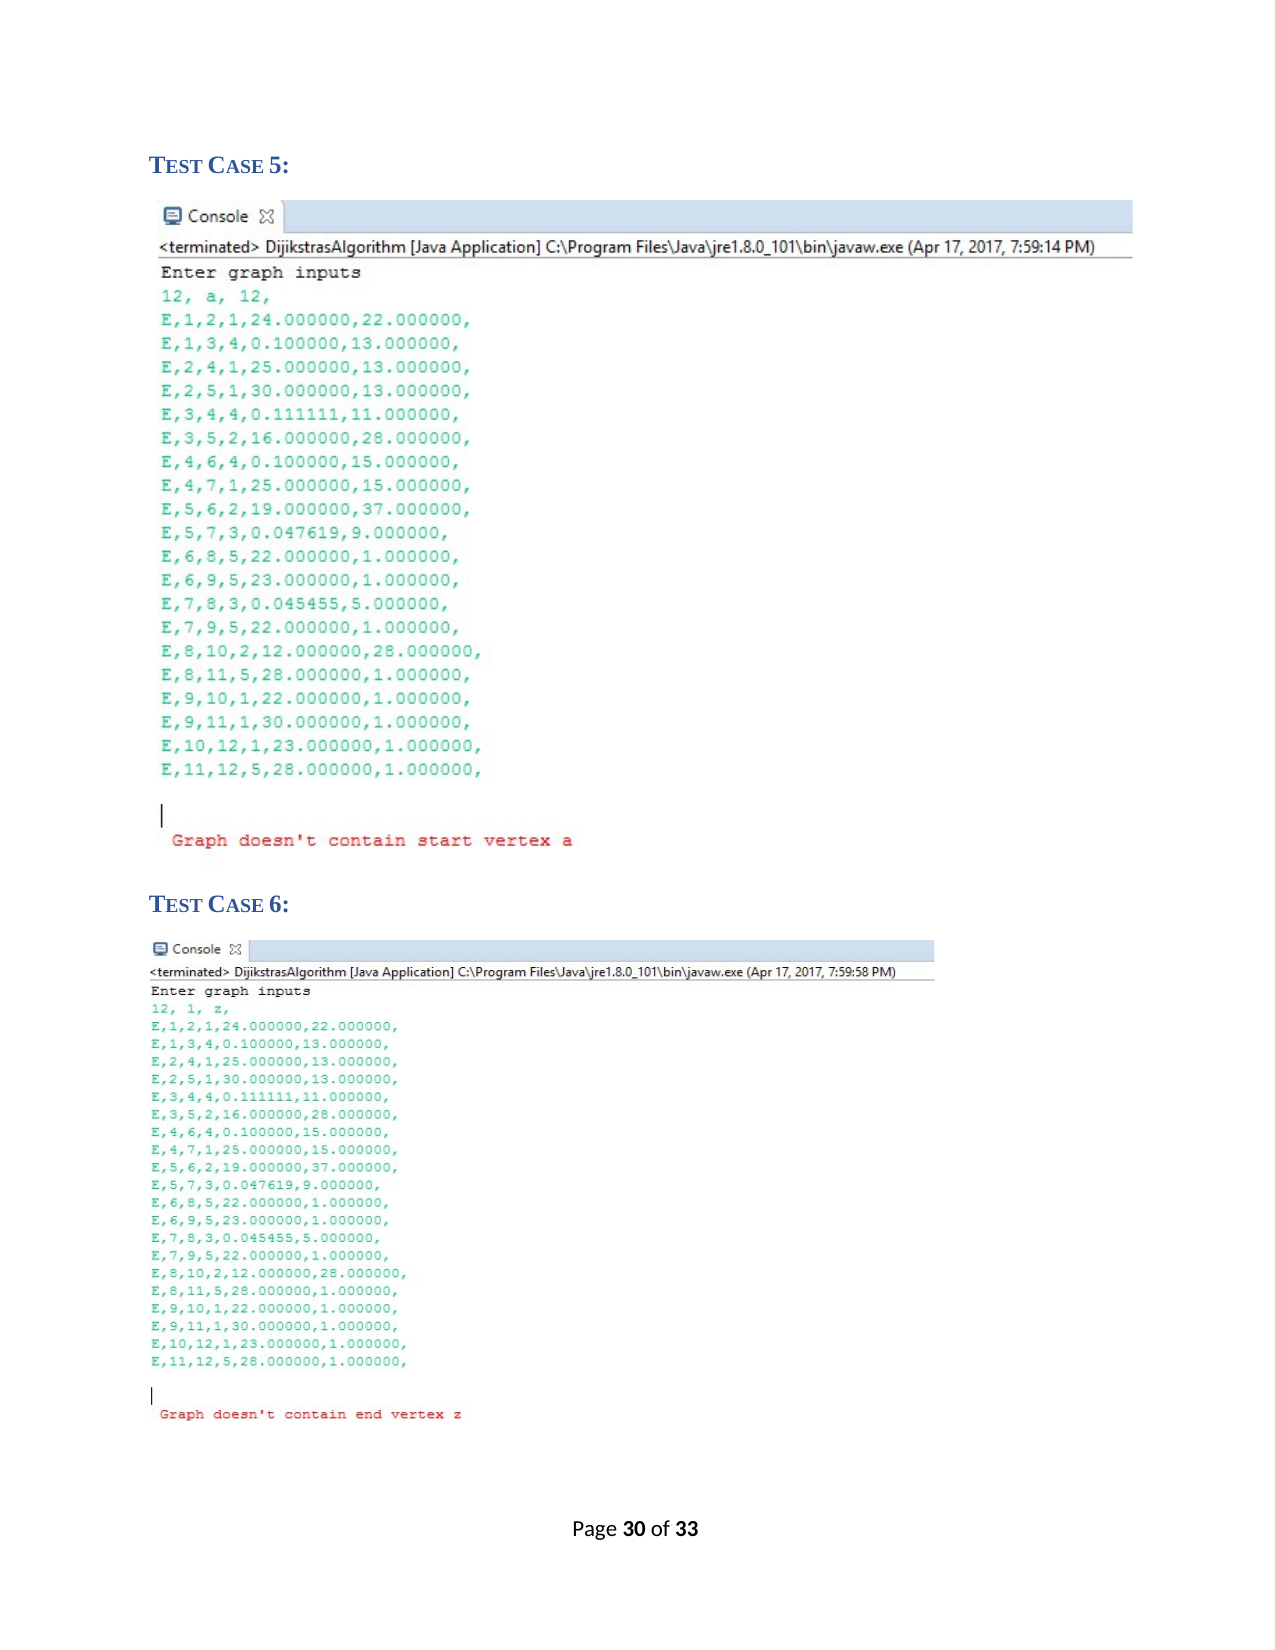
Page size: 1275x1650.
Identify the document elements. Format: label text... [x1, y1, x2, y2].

text TEST CASE 5: [148, 150, 1275, 179]
picture [150, 940, 935, 1436]
picture [157, 200, 1133, 878]
text TEST CASE 6: [148, 889, 1275, 918]
